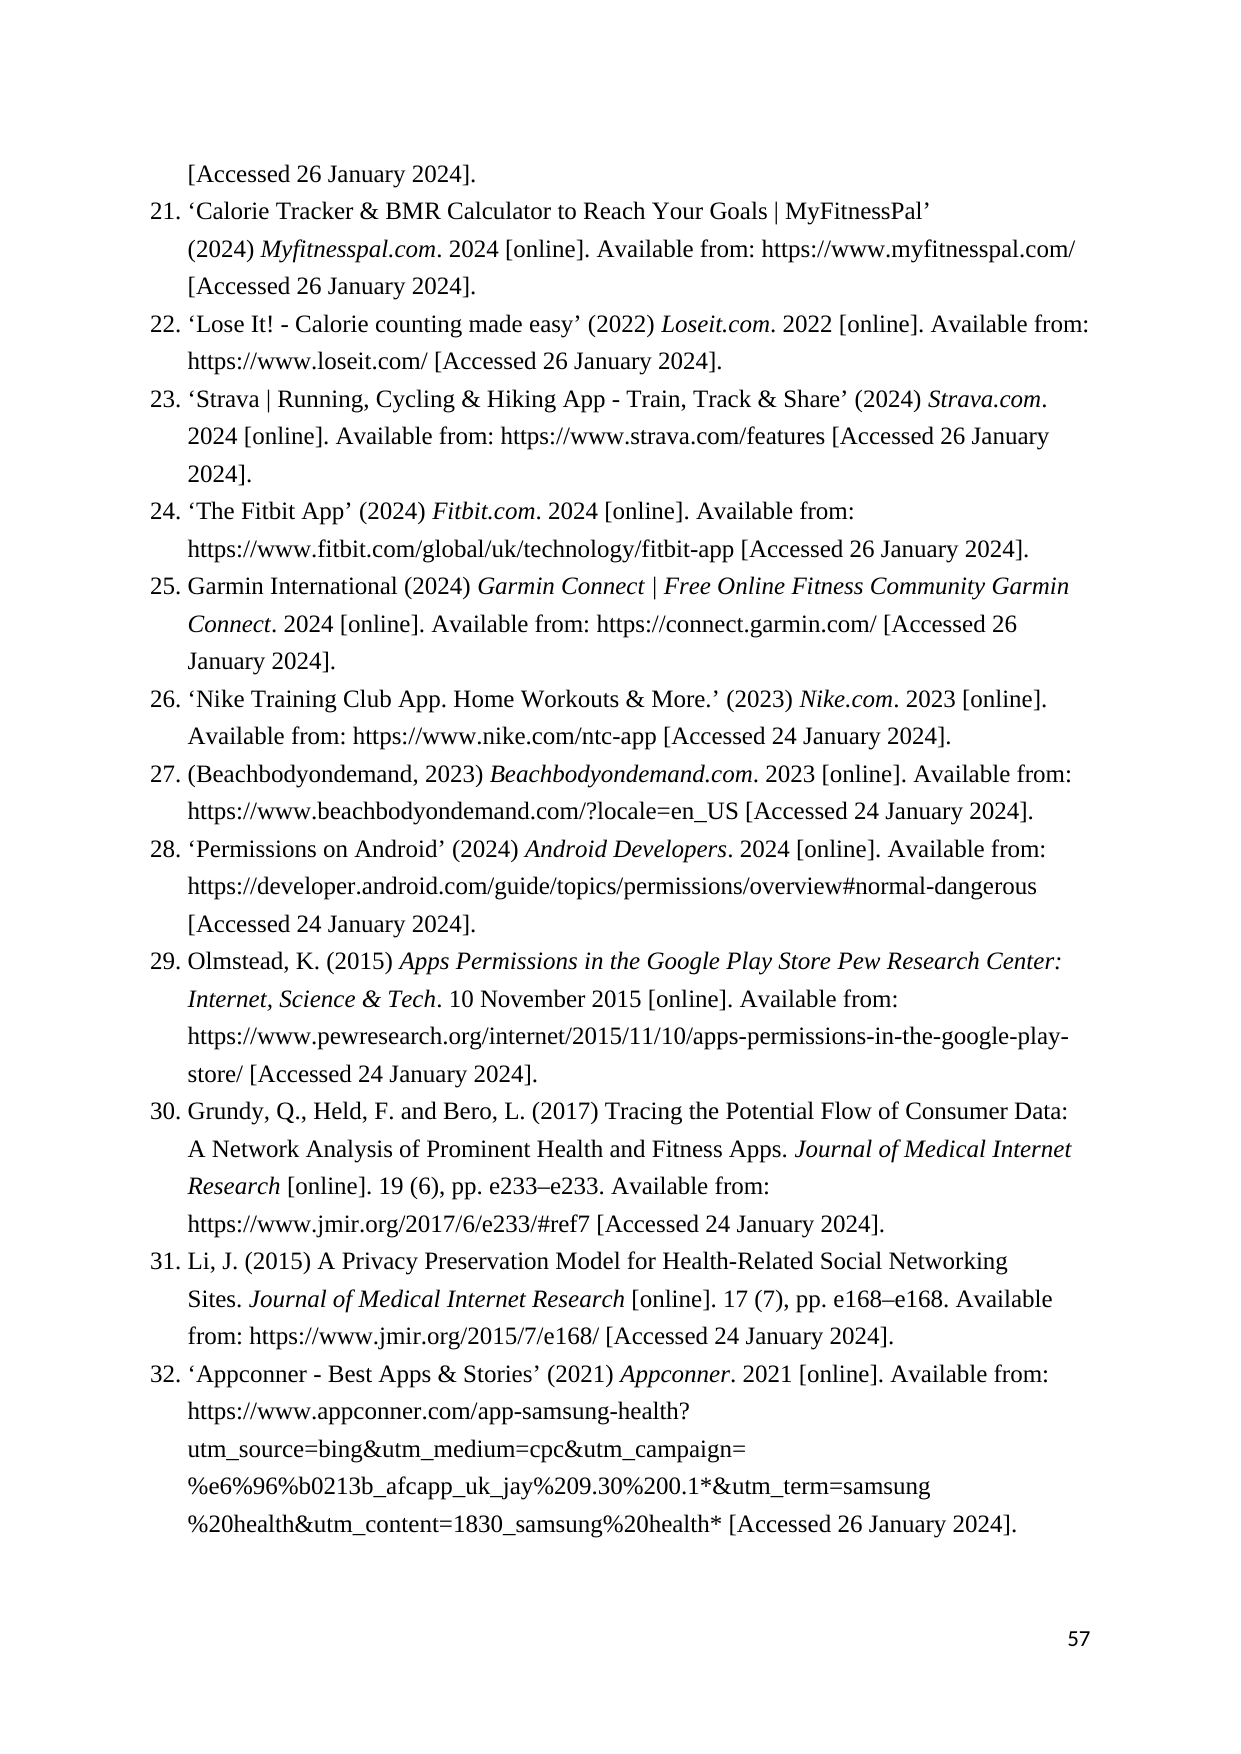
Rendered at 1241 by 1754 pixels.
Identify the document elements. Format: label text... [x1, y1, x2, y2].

list Garmin International (2024) Garmin Connect | Free Online Fitness Community Garmin Connect. 2024 [online]. Available from: https://connect.garmin.com/ [Accessed 26 January 2024]. [150, 637, 1090, 750]
list Li, J. (2015) A Privacy Preservation Model for Health-Related Social Networking Sites. Journal of Medical Internet Research [online]. 17 (7), pp. e168–e168. Available from: https://www.jmir.org/2015/7/e168/ [Accessed 24 January 2024]. [150, 1312, 1090, 1425]
list ‌Olmstead, K. (2015) Apps Permissions in the Google Play Store Pew Research Center: Internet, Science & Tech. 10 November 2015 [online]. Available from: https://www.pewresearch.org/internet/2015/11/10/apps-permissions-in-the-google-play-store/ [Accessed 24 January 2024]. [150, 1012, 1090, 1162]
list ‘Calorie Tracker & BMR Calculator to Reach Your Goals | MyFitnessPal’ (2024) Myfitnesspal.com. 2024 [online]. Available from: https://www.myfitnesspal.com/ [Accessed 26 January 2024]. [150, 262, 1090, 375]
list ‌‘Permissions on Android’ (2024) Android Developers. 2024 [online]. Available from: https://developer.android.com/guide/topics/permissions/overview#normal-dangerous [Accessed 24 January 2024]. [150, 900, 1090, 1012]
list (Beachbodyondemand, 2023) Beachbodyondemand.com. 2023 [online]. Available from: https://www.beachbodyondemand.com/?locale=en_US [Accessed 24 January 2024]. [150, 825, 1090, 900]
list ‘Samsung Health | Apps & Services | Samsung UK’ (2023) Samsung uk. 21 November 2023 [online]. Available from: https://www.samsung.com/uk/apps/samsung-health/ [Accessed 26 January 2024]. [150, 150, 1090, 262]
list ‘Nike Training Club App. Home Workouts & More.’ (2023) Nike.com. 2023 [online]. Available from: https://www.nike.com/ntc-app [Accessed 24 January 2024]. [150, 750, 1090, 825]
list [150, 1425, 1090, 1537]
list ‘The Fitbit App’ (2024) Fitbit.com. 2024 [online]. Available from: https://www.fitbit.com/global/uk/technology/fitbit-app [Accessed 26 January 2024]. [150, 562, 1090, 637]
list Grundy, Q., Held, F. and Bero, L. (2017) Tracing the Potential Flow of Consumer Data: A Network Analysis of Prominent Health and Fitness Apps. Journal of Medical Internet Research [online]. 19 (6), pp. e233–e233. Available from: https://www.jmir.org/2017/6/e233/#ref7 [Accessed 24 January 2024]. [150, 1162, 1090, 1312]
list ‘Strava | Running, Cycling & Hiking App - Train, Track & Share’ (2024) Strava.com. 2024 [online]. Available from: https://www.strava.com/features [Accessed 26 January 2024]. [150, 450, 1090, 562]
list ‘Lose It! - Calorie counting made easy’ (2022) Loseit.com. 2022 [online]. Available from: https://www.loseit.com/ [Accessed 26 January 2024]. [150, 375, 1090, 450]
